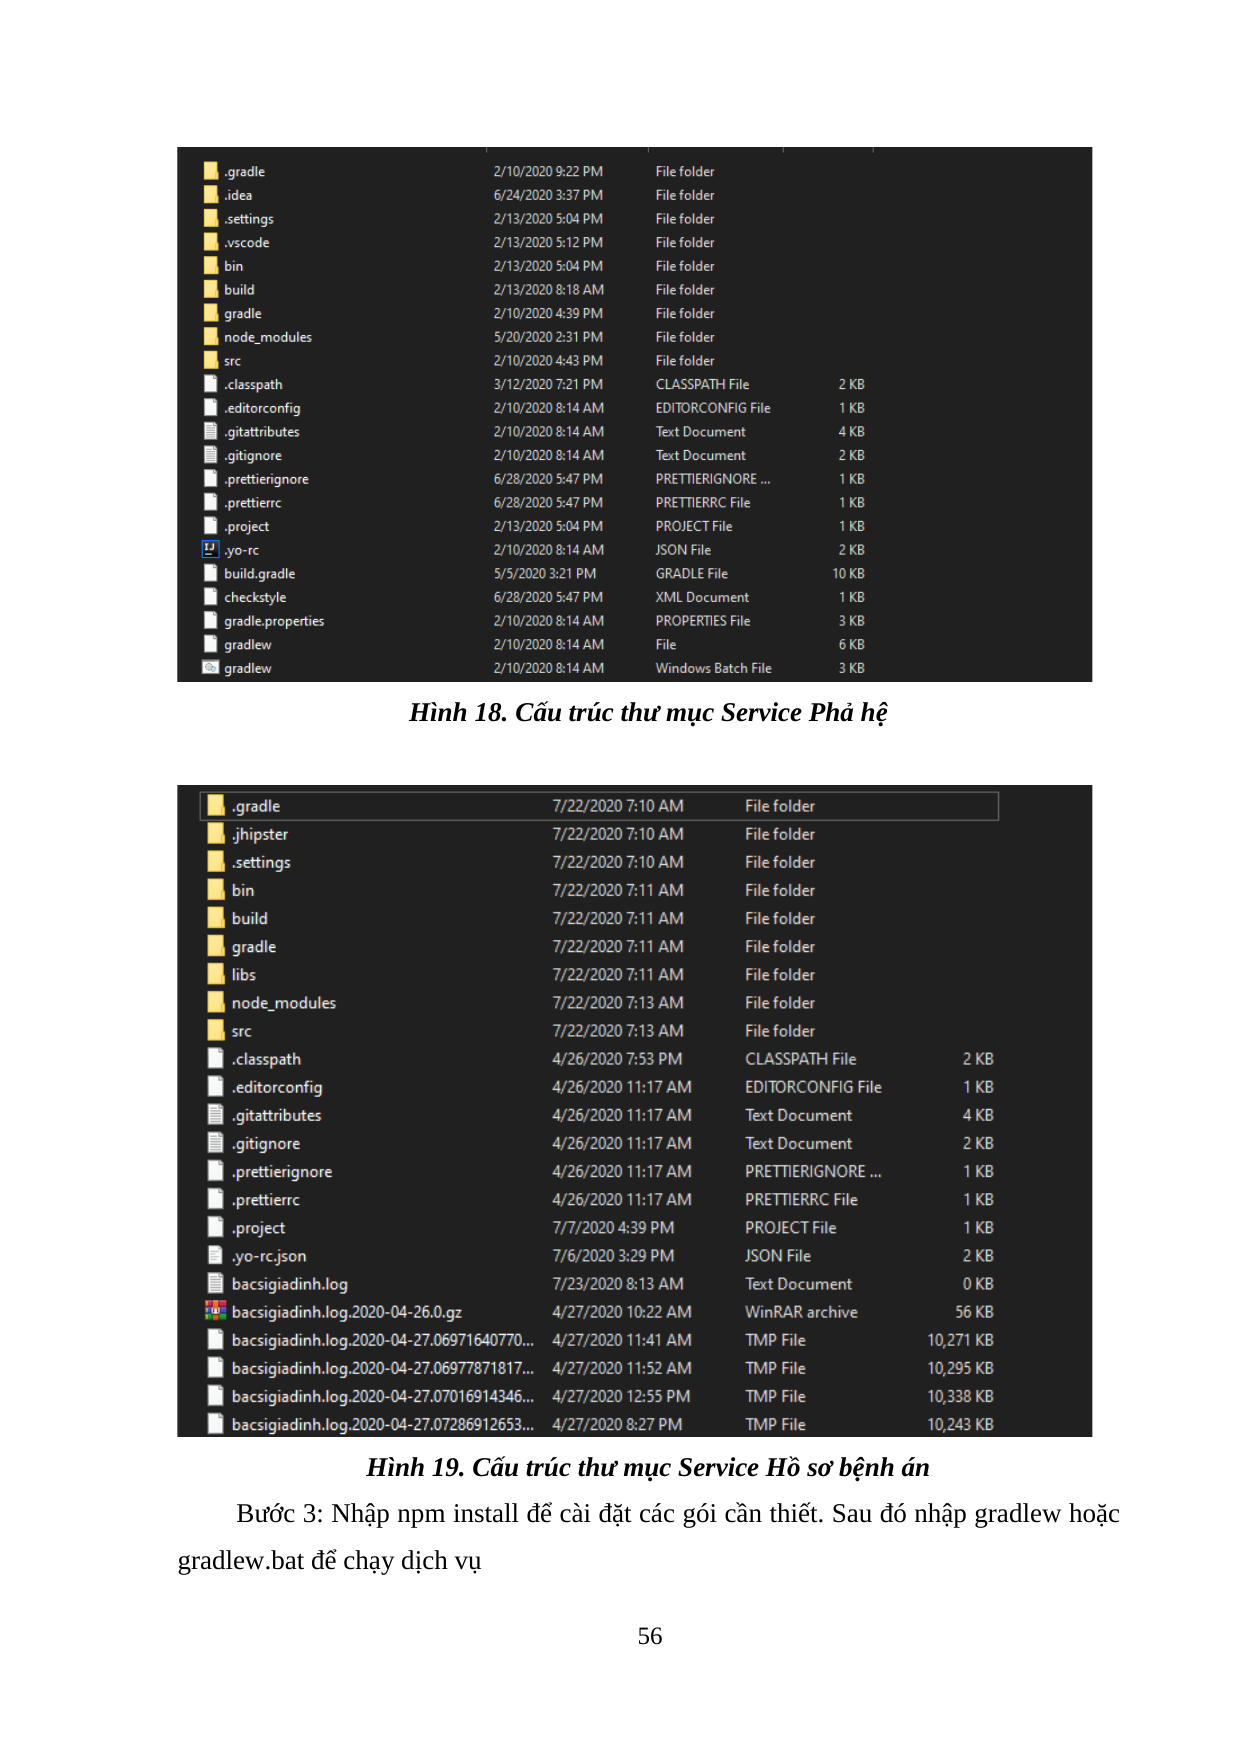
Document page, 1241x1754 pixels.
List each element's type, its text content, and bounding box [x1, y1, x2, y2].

text Bước 3: Nhập npm install để cài đặt các gói cần thiết. Sau đó nhập gradlew hoặc gradlew.bat để chạy dịch vụ [177, 1497, 1122, 1575]
picture [177, 147, 1093, 682]
text Hình 18. Cấu trúc thư mục Service Phả hệ [177, 696, 1122, 727]
picture [177, 785, 1093, 1437]
text Hình 19. Cấu trúc thư mục Service Hồ sơ bệnh án [177, 1451, 1122, 1482]
